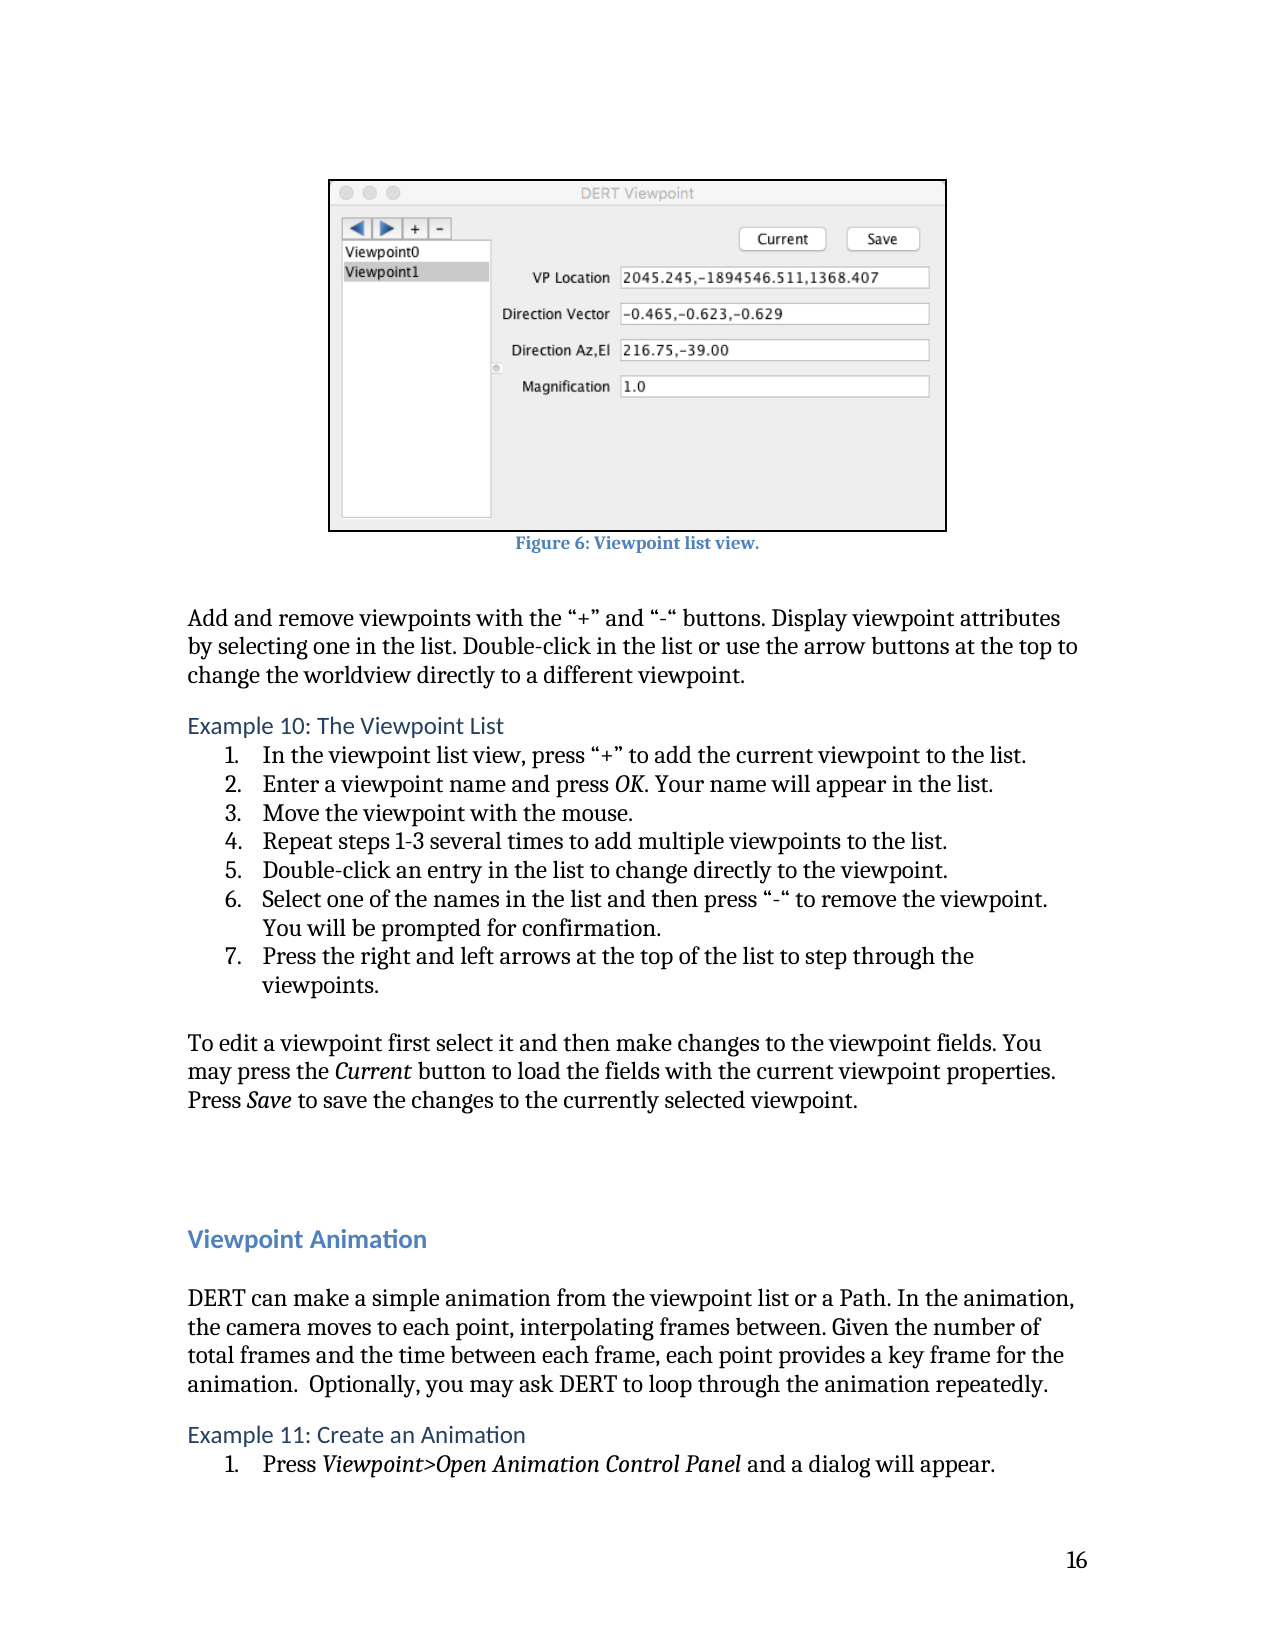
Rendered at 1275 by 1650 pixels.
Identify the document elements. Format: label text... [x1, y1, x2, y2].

list Press Viewpoint>Open Animation Control Panel and a dialog will appear. [225, 1450, 1087, 1479]
list In the viewpoint list view, press “+” to add the current viewpoint to the list. [225, 741, 1087, 770]
text To edit a viewpoint first select it and then make changes to the viewpoint fields. You may press the Current button to load the fields with the current viewpoint properties. Press Save to save the changes to the currently selected viewpoint. [187, 1028, 1087, 1115]
list Move the viewpoint with the mouse. [225, 798, 1087, 827]
subtitle Example 11: Create an Animation [187, 1419, 1087, 1450]
list Select one of the names in the list and then press “-“ to remove the viewpoint. You will be prompted for confirmation. [225, 885, 1087, 942]
picture [330, 181, 945, 530]
list Enter a viewpoint name and press OK. Your name will appear in the list. [225, 770, 1087, 798]
text DERT can make a simple animation from the viewpoint list or a Path. In the animation, the camera moves to each point, interpolating frames between. Given the number of total frames and the time between each frame, each point provides a key frame for the animation. Optionally, you may ask DERT to loop through the animation repeatedly. [187, 1284, 1087, 1399]
subtitle Viewpoint Animation [187, 1222, 1087, 1255]
list Double-click an entry in the list to change directly to the viewpoint. [225, 856, 1087, 885]
text Add and remove viewpoints with the “+” and “-“ buttons. Display viewpoint attributes by selecting one in the list. Double-click in the list or use the arrow buttons at the top to change the worldview directly to a different viewpoint. [187, 603, 1087, 690]
list Repeat steps 1-3 several times to add multiple viewpoints to the list. [225, 827, 1087, 856]
list Press the right and left arrows at the top of the list to step through the viewpoints. [225, 942, 1087, 1000]
subtitle Example 10: The Viewpoint List [187, 711, 1087, 741]
